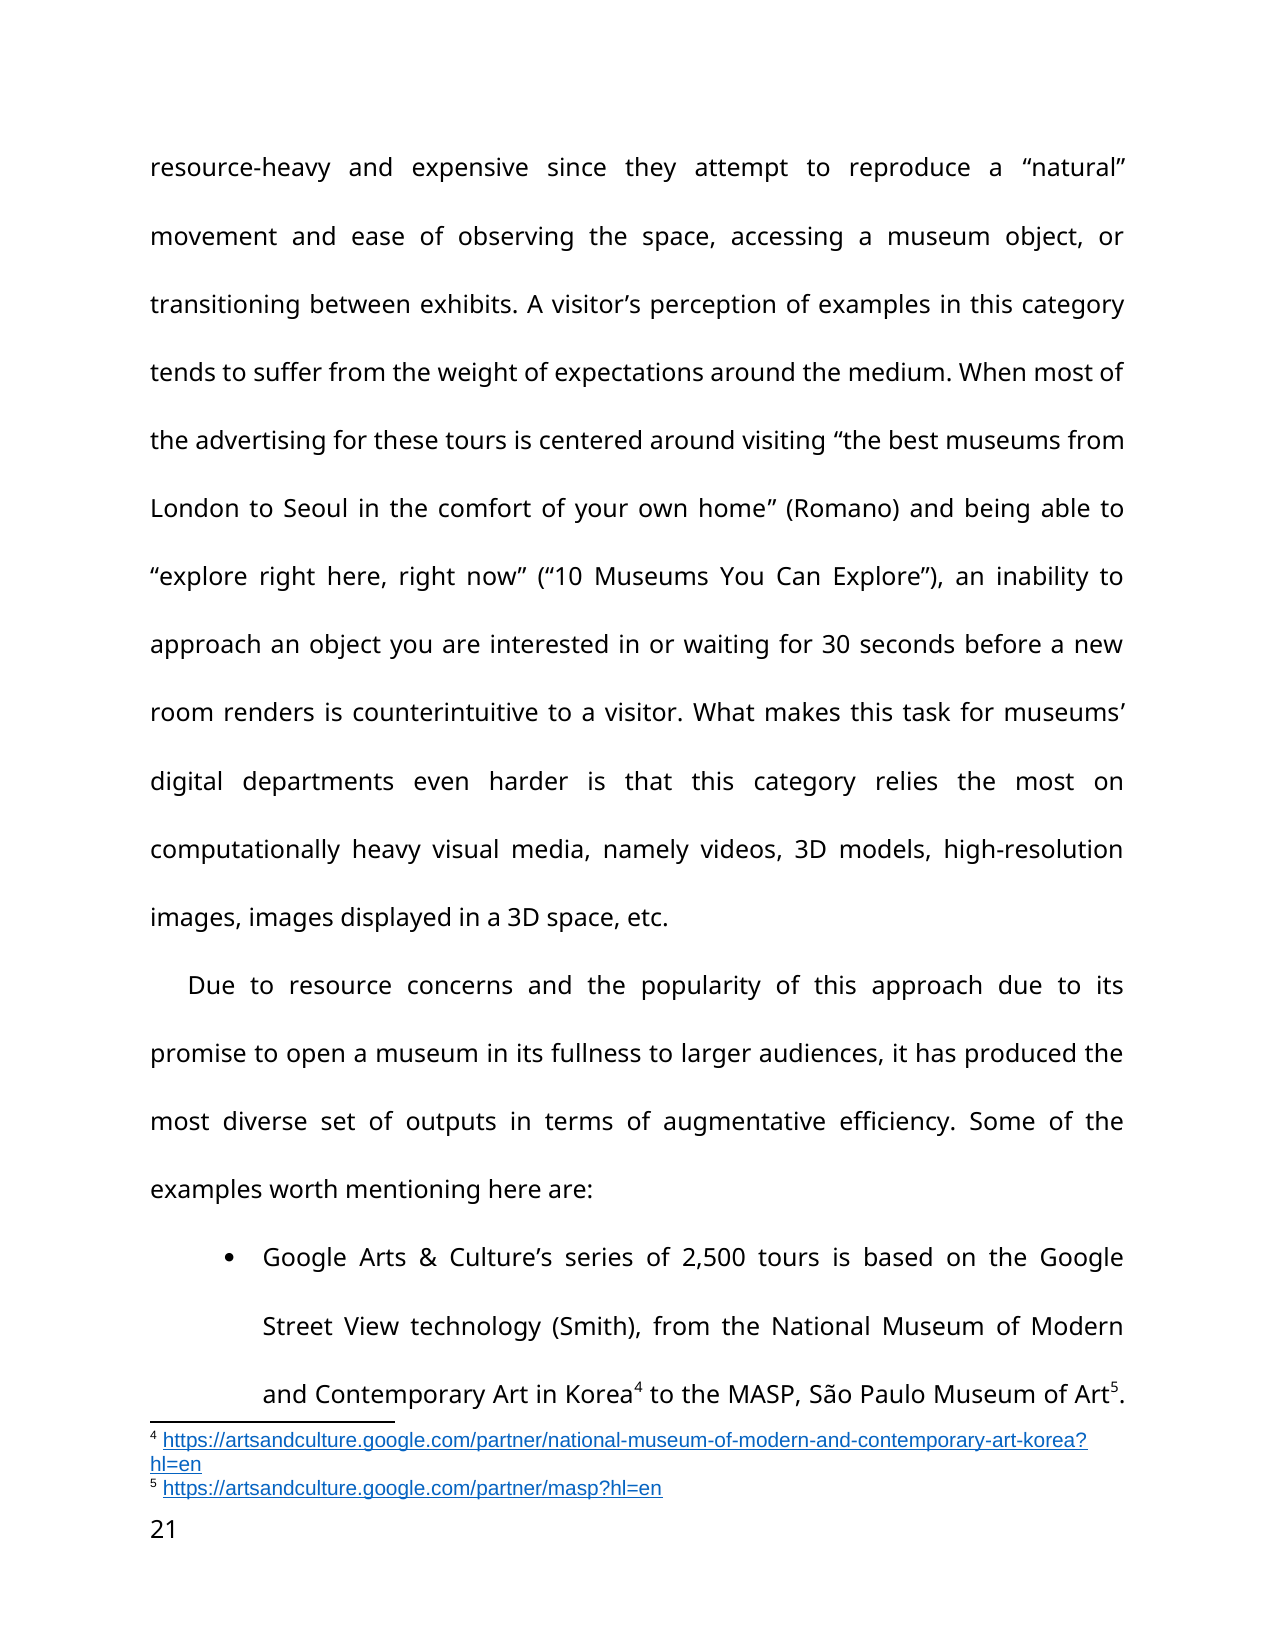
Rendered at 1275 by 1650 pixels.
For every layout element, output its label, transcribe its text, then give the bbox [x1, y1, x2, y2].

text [150, 150, 1125, 933]
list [225, 1240, 1125, 1410]
text Due to resource concerns and the popularity of this approach due to its promise to open a museum in its fullness to larger audiences, it has produced the most diverse set of outputs in terms of augmentative efficiency. Some of the examples worth mentioning here are: [150, 967, 1125, 1206]
